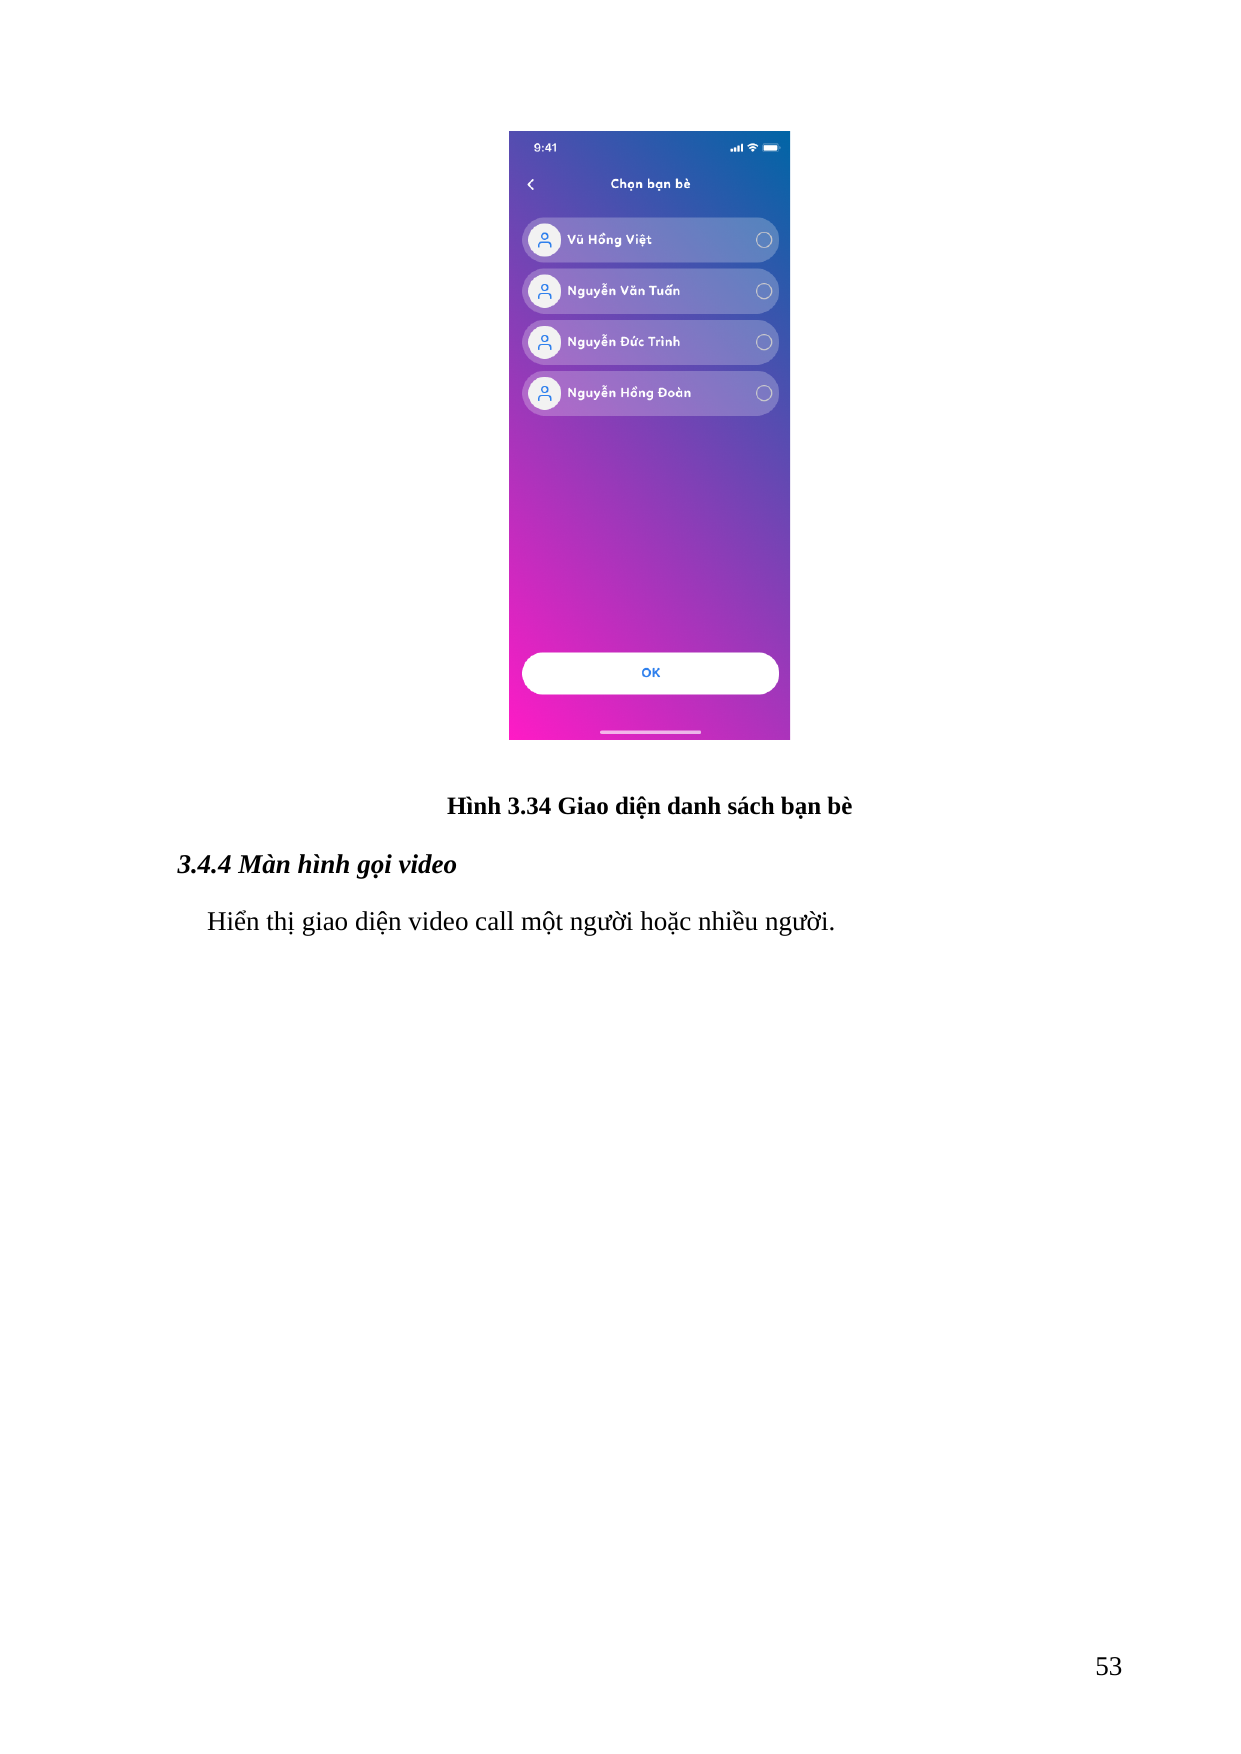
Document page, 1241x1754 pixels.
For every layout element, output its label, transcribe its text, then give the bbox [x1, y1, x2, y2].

picture [509, 131, 791, 740]
subtitle Màn hình gọi video [177, 845, 1122, 883]
text Hiển thị giao diện video call một người hoặc nhiều người. [177, 902, 1122, 939]
